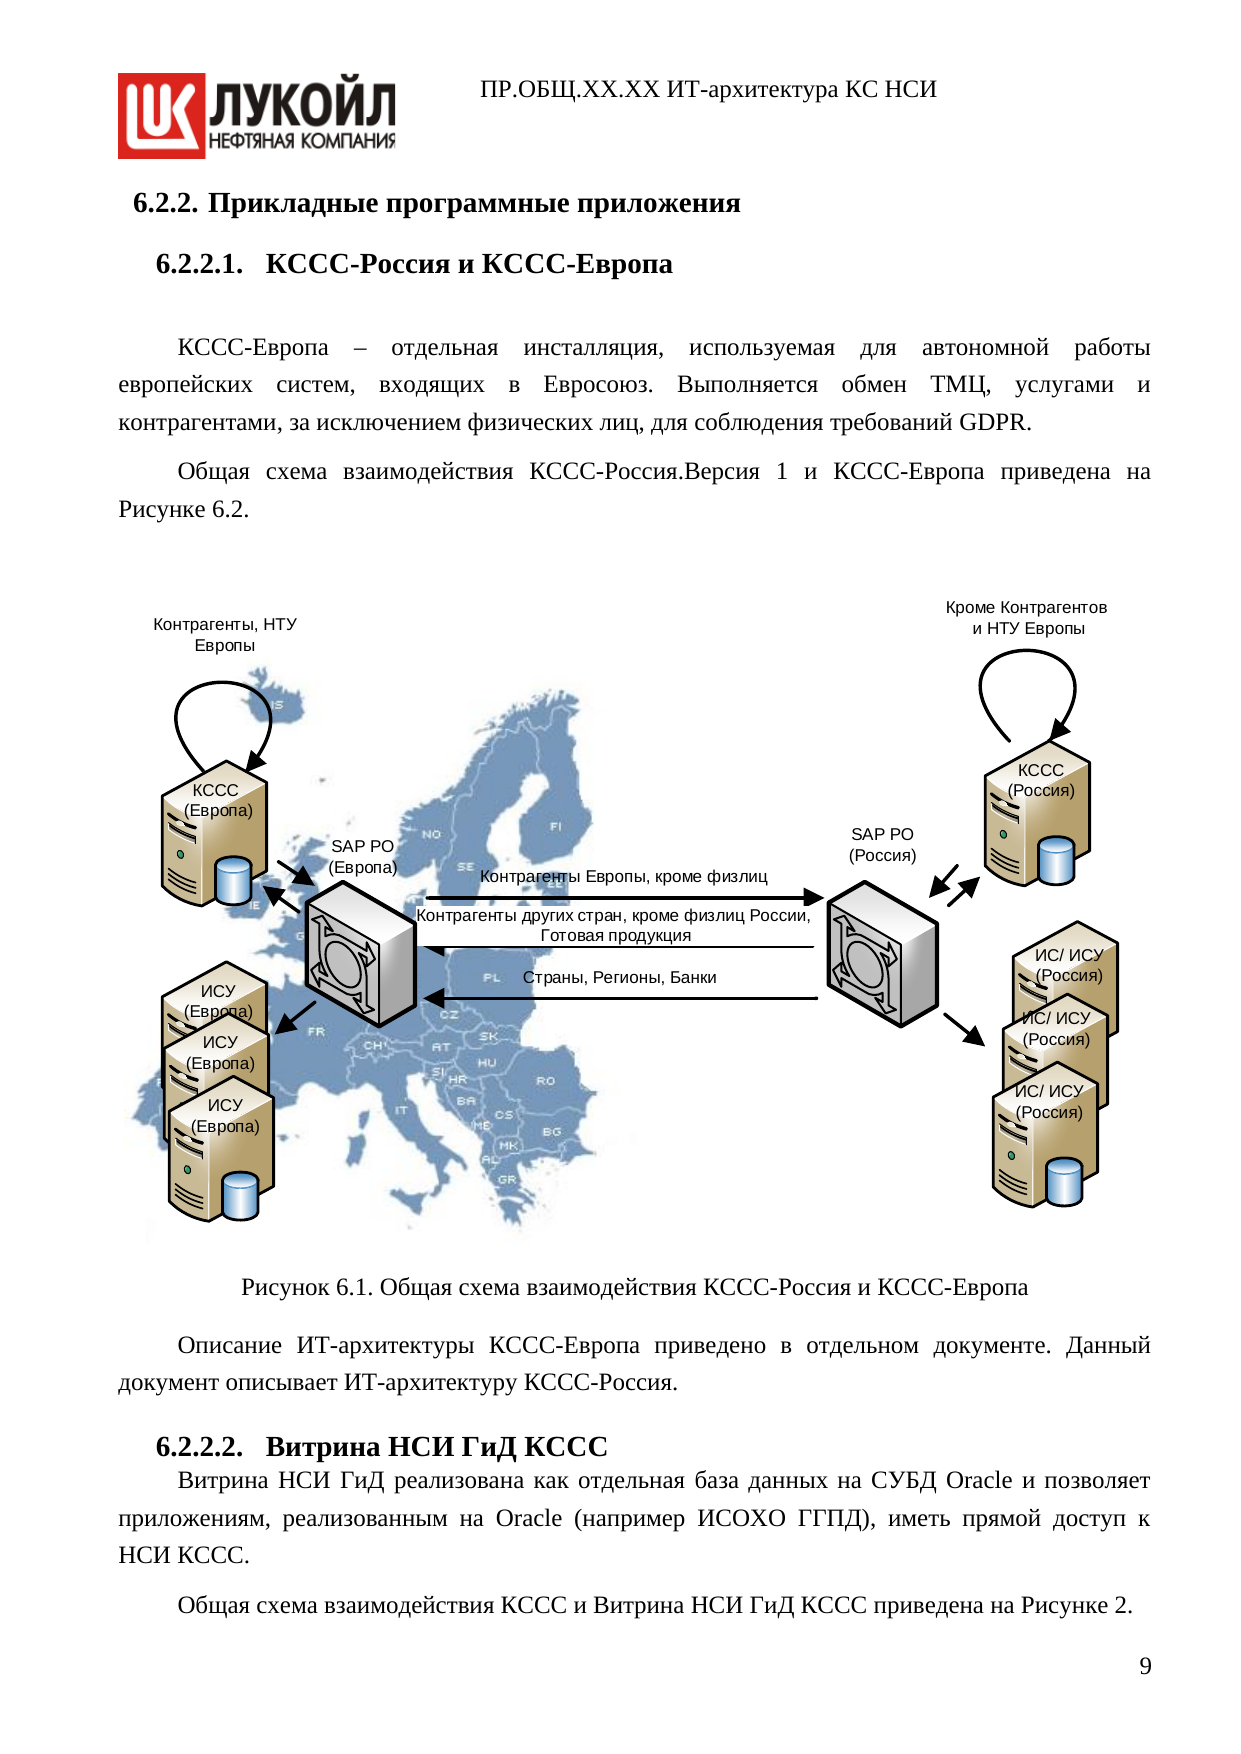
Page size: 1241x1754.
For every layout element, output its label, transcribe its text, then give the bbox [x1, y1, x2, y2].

subtitle Витрина НСИ ГиД КССС [156, 1429, 1152, 1463]
text Рисунок 6.1. Общая схема взаимодействия КССС-Россия и КССС-Европа [118, 1272, 1152, 1301]
text Витрина НСИ ГиД реализована как отдельная база данных на СУБД Oracle и позволяет приложениям, реализованным на Oracle (например ИСОХО ГГПД), иметь прямой доступ к НСИ КССС. [118, 1465, 1152, 1569]
text Описание ИТ-архитектуры КССС-Европа приведено в отдельном документе. Данный документ описывает ИТ-архитектуру КССС-Россия. [118, 1330, 1152, 1396]
text КССС-Европа – отдельная инсталляция, используемая для автономной работы европейских систем, входящих в Евросоюз. Выполняется обмен ТМЦ, услугами и контрагентами, за исключением физических лиц, для соблюдения требований GDPR. [118, 332, 1152, 435]
subtitle Прикладные программные приложения [133, 185, 1152, 218]
text Общая схема взаимодействия КССС-Россия.Версия 1 и КССС-Европа приведена на Рисунке 6.2. [118, 456, 1152, 522]
subtitle КССС-Россия и КССС-Европа [156, 246, 1152, 279]
text Общая схема взаимодействия КССС и Витрина НСИ ГиД КССС приведена на Рисунке 2. [118, 1590, 1152, 1618]
